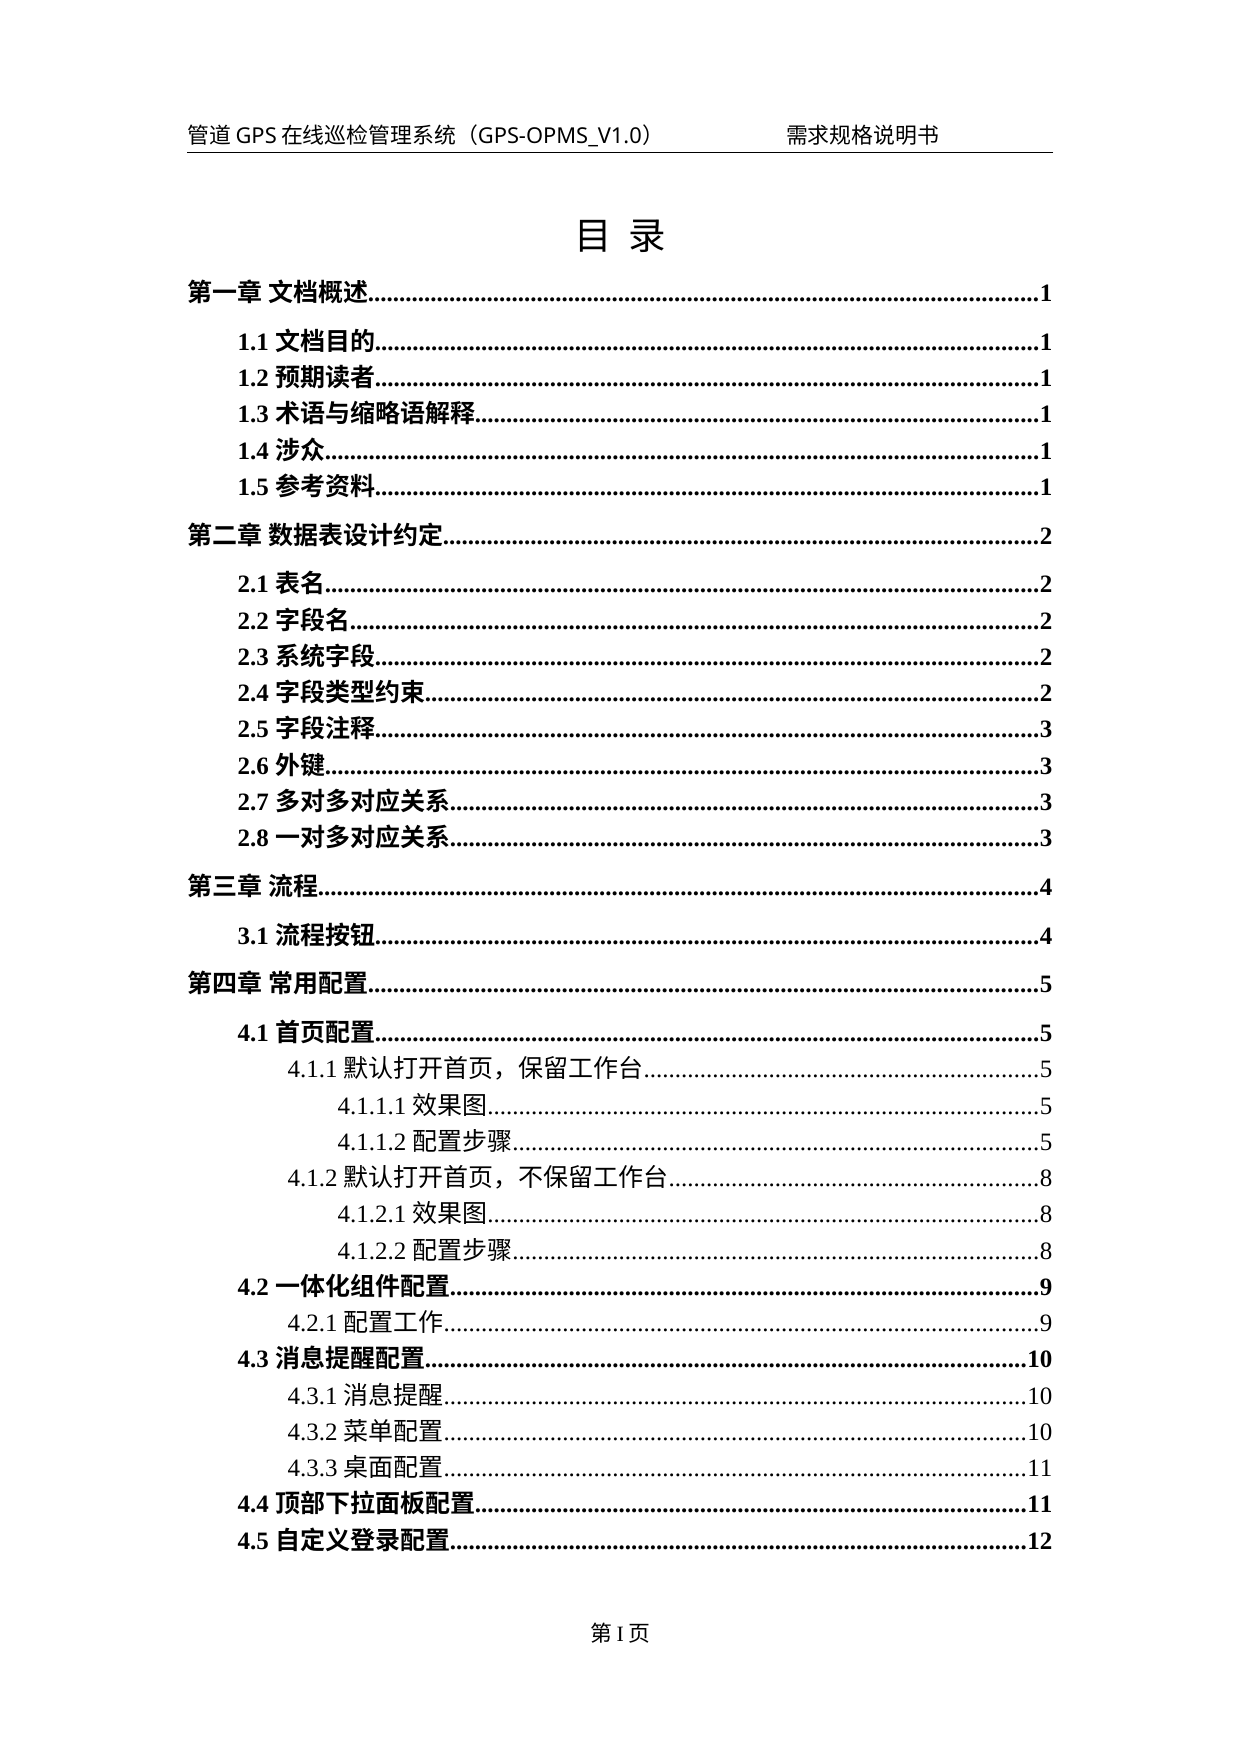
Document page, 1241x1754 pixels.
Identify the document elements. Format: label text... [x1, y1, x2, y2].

text 1.3 术语与缩略语解释 1 [237, 394, 1053, 430]
text 2.5 字段注释 3 [237, 709, 1053, 745]
text 4.2.1 配置工作 9 [287, 1303, 1053, 1339]
text 4.1.2.2 配置步骤 8 [337, 1230, 1053, 1266]
text 第二章 数据表设计约定 2 [187, 515, 1053, 551]
text 2.2 字段名 2 [237, 600, 1053, 636]
text 1.2 预期读者 1 [237, 358, 1053, 394]
text 4.1.1.2 配置步骤 5 [337, 1121, 1053, 1158]
text 2.4 字段类型约束 2 [237, 673, 1053, 709]
text 4.1.1 默认打开首页，保留工作台 5 [287, 1049, 1053, 1085]
text 4.2 一体化组件配置 9 [237, 1266, 1053, 1303]
text 2.1 表名 2 [237, 564, 1053, 600]
text 4.1 首页配置 5 [237, 1013, 1053, 1049]
text 4.3.2 菜单配置 10 [287, 1411, 1053, 1448]
text 2.8 一对多对应关系 3 [237, 818, 1053, 854]
text 4.3.3 桌面配置 11 [287, 1448, 1053, 1484]
text 4.3.1 消息提醒 10 [287, 1375, 1053, 1411]
text 第三章 流程 4 [187, 866, 1053, 903]
text 1.1 文档目的 1 [237, 321, 1053, 358]
text 4.5 自定义登录配置 12 [237, 1520, 1053, 1556]
text 第一章 文档概述 1 [187, 273, 1053, 309]
text 目 录 [187, 206, 1053, 260]
text 第四章 常用配置 5 [187, 964, 1053, 1000]
text 2.7 多对多对应关系 3 [237, 781, 1053, 818]
text 1.4 涉众 1 [237, 430, 1053, 466]
text 4.1.2.1 效果图 8 [337, 1194, 1053, 1230]
text 4.3 消息提醒配置 10 [237, 1339, 1053, 1375]
text 2.6 外键 3 [237, 745, 1053, 781]
text 4.4 顶部下拉面板配置 11 [237, 1484, 1053, 1520]
text 4.1.1.1 效果图 5 [337, 1085, 1053, 1121]
text 4.1.2 默认打开首页，不保留工作台 8 [287, 1158, 1053, 1194]
text 1.5 参考资料 1 [237, 466, 1053, 503]
text 3.1 流程按钮 4 [237, 915, 1053, 951]
text 2.3 系统字段 2 [237, 636, 1053, 673]
